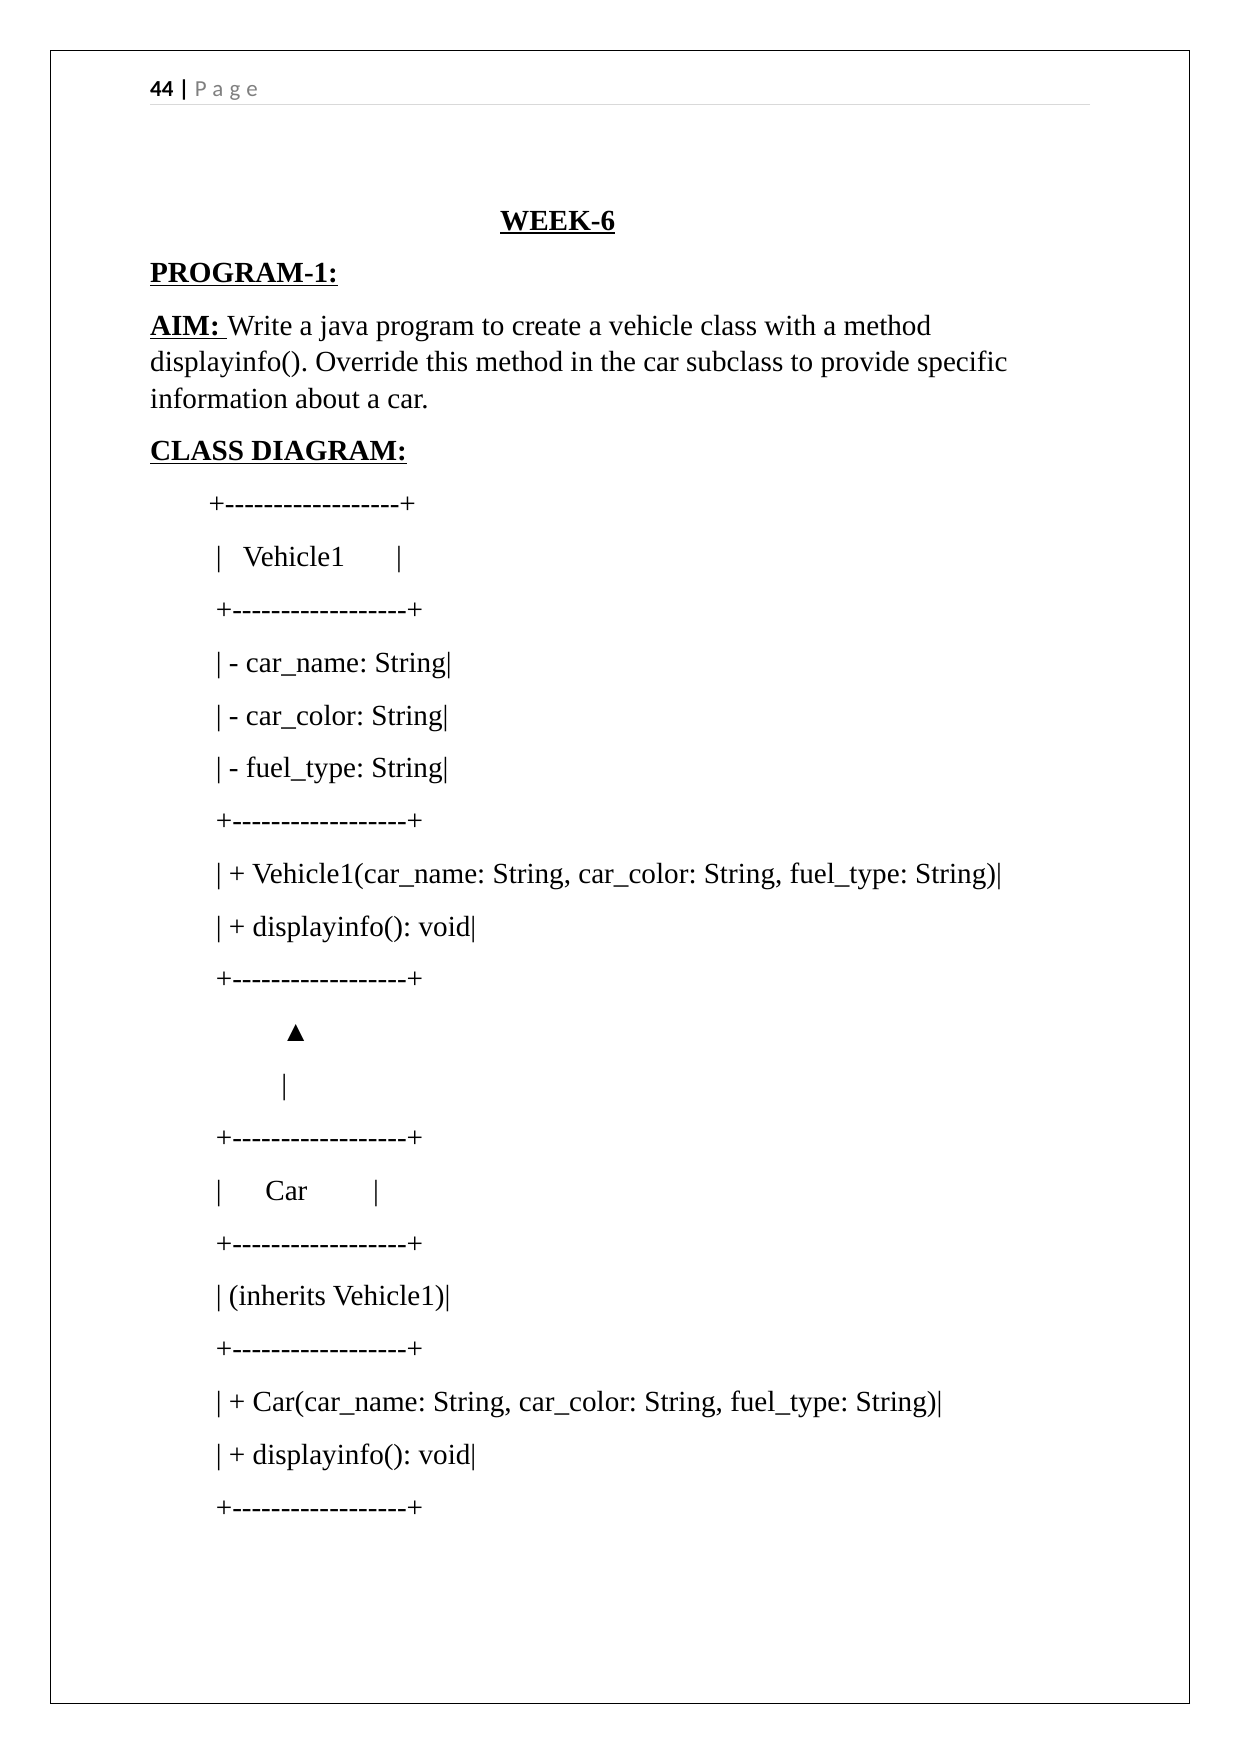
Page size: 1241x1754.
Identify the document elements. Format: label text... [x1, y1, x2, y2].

text +------------------+ [150, 962, 1090, 995]
text +------------------+ [150, 486, 1090, 520]
text | + Vehicle1(car_name: String, car_color: String, fuel_type: String)| [150, 856, 1090, 889]
text | Car | [150, 1173, 1090, 1206]
text | [150, 1067, 1090, 1101]
text +------------------+ [150, 592, 1090, 626]
text +------------------+ [150, 803, 1090, 837]
text +------------------+ [150, 1226, 1090, 1259]
text PROGRAM-1: [150, 256, 1090, 289]
text +------------------+ [150, 1490, 1090, 1523]
text | Vehicle1 | [150, 539, 1090, 573]
text ▲ [150, 1014, 1090, 1048]
text | + displayinfo(): void| [150, 909, 1090, 942]
text CLASS DIAGRAM: [150, 433, 1090, 467]
text +------------------+ [150, 1331, 1090, 1365]
text AIM: Write a java program to create a vehicle class with a method displayinfo(). Override this method in the car subclass to provide specific information about a car. [150, 308, 1090, 414]
text | - car_color: String| [150, 698, 1090, 731]
text +------------------+ [150, 1120, 1090, 1154]
text | + Car(car_name: String, car_color: String, fuel_type: String)| [150, 1384, 1090, 1418]
text WEEK-6 [150, 203, 1090, 236]
text | - fuel_type: String| [150, 750, 1090, 784]
text | (inherits Vehicle1)| [150, 1278, 1090, 1312]
text | - car_name: String| [150, 645, 1090, 678]
text | + displayinfo(): void| [150, 1437, 1090, 1471]
